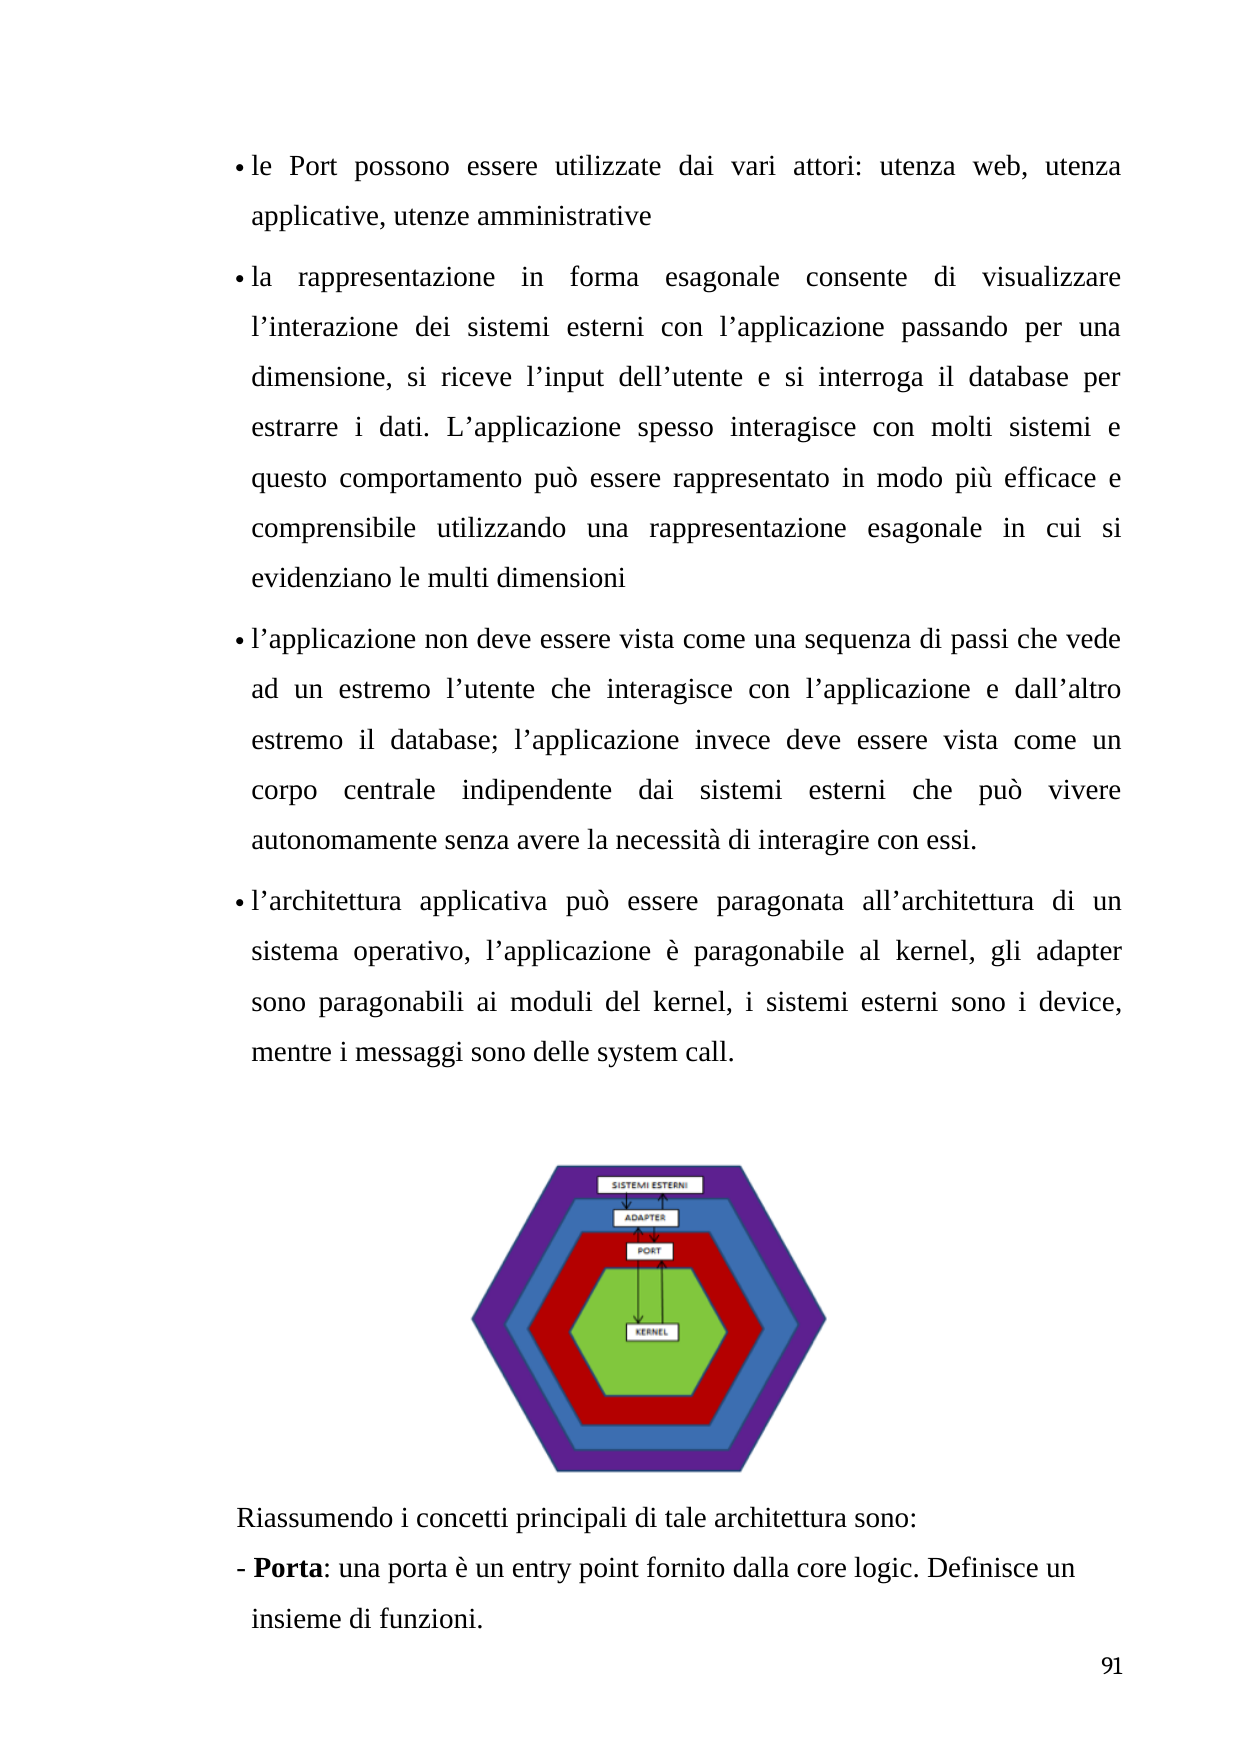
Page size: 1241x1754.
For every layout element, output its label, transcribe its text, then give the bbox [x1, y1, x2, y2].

list l’applicazione non deve essere vista come una sequenza di passi che vede ad un estremo l’utente che interagisce con l’applicazione e dall’altro estremo il database; l’applicazione invece deve essere vista come un corpo centrale indipendente dai sistemi esterni che può vivere autonomamente senza avere la necessità di interagire con essi. [236, 621, 1122, 856]
picture [450, 1155, 849, 1486]
list le Port possono essere utilizzate dai vari attori: utenza web, utenza applicative, utenze amministrative [236, 148, 1122, 231]
list la rappresentazione in forma esagonale consente di visualizzare l’interazione dei sistemi esterni con l’applicazione passando per una dimensione, si riceve l’input dell’utente e si interroga il database per estrarre i dati. L’applicazione spesso interagisce con molti sistemi e questo comportamento può essere rappresentato in modo più efficace e comprensibile utilizzando una rappresentazione esagonale in cui si evidenziano le multi dimensioni [236, 259, 1122, 594]
text Riassumendo i concetti principali di tale architettura sono: [236, 1500, 1122, 1534]
text - Porta: una porta è un entry point fornito dalla core logic. Definisce un insieme di funzioni. [236, 1551, 1122, 1634]
list l’architettura applicativa può essere paragonata all’architettura di un sistema operativo, l’applicazione è paragonabile al kernel, gli adapter sono paragonabili ai moduli del kernel, i sistemi esterni sono i device, mentre i messaggi sono delle system call. [236, 883, 1122, 1068]
